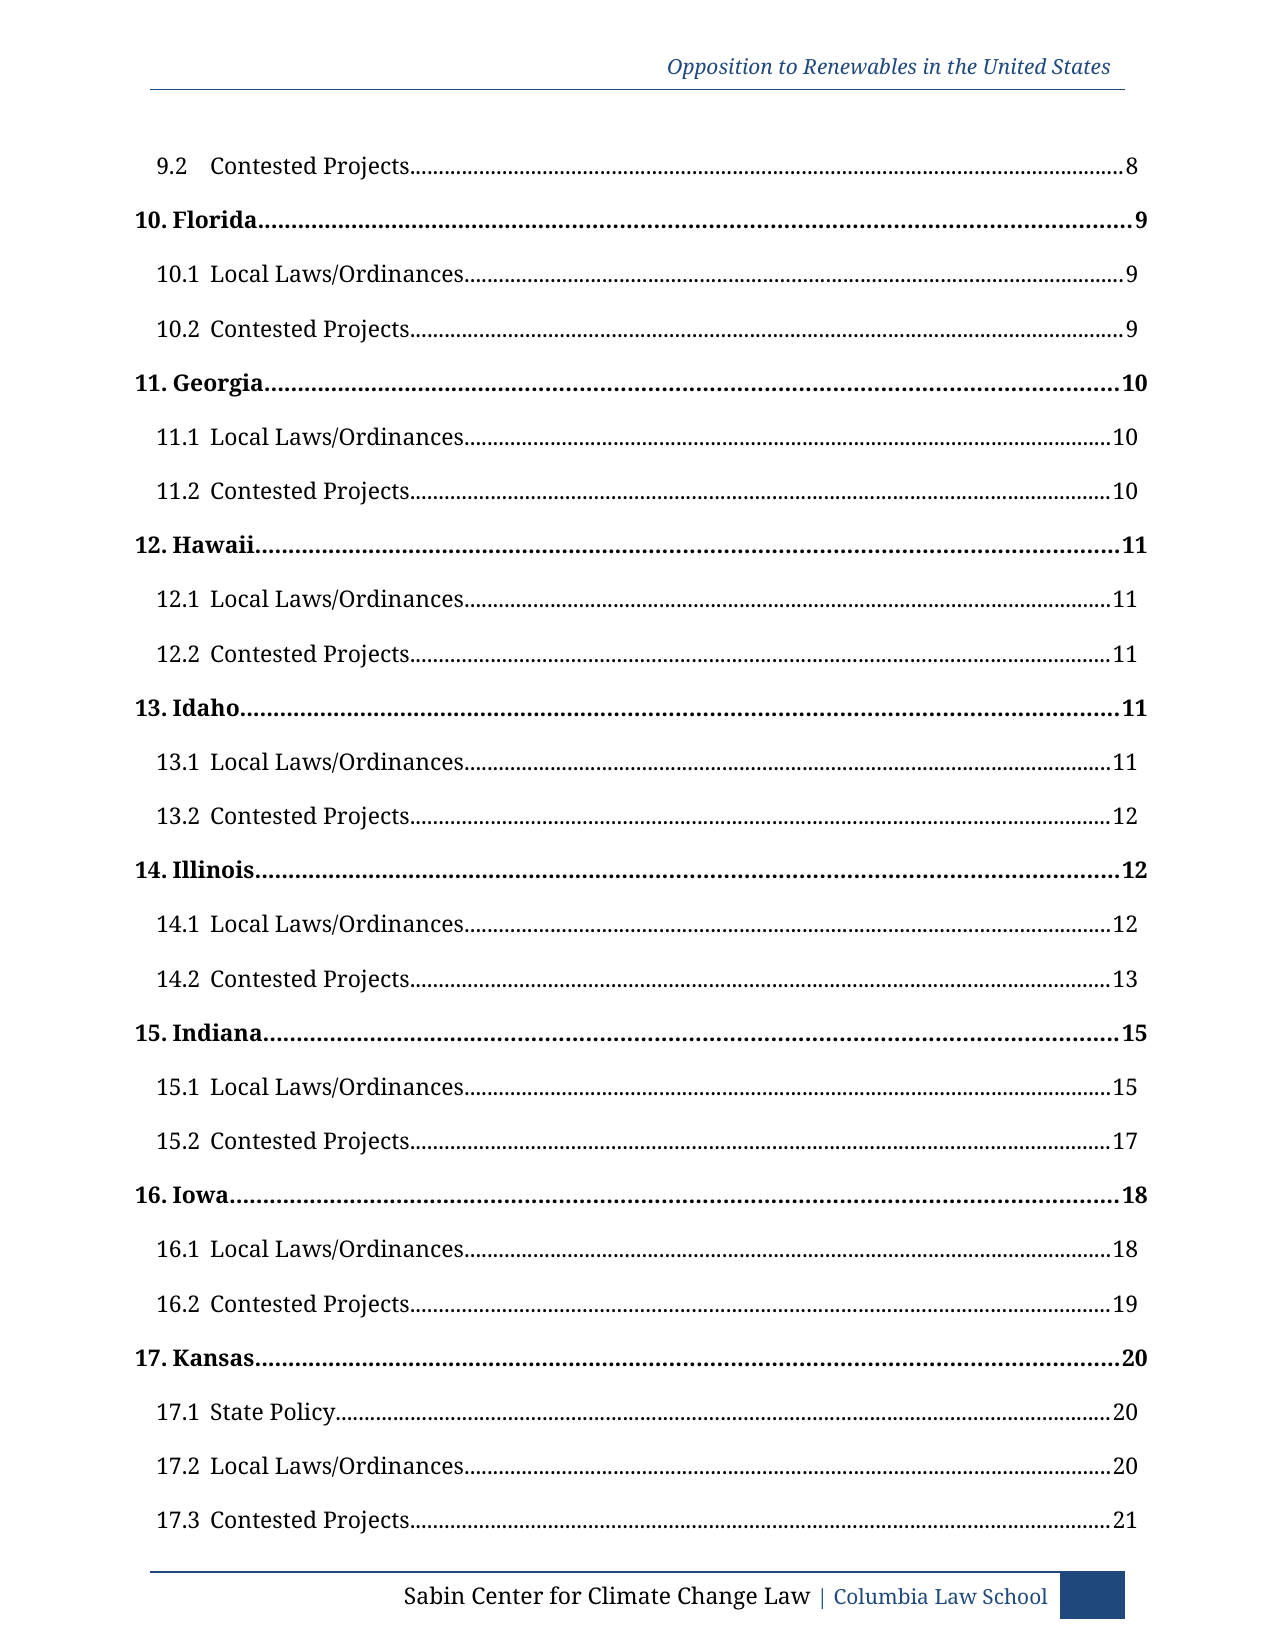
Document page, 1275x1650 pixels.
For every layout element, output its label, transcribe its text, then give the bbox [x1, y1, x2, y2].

text 12.1 Local Laws/Ordinances 11 [156, 583, 1140, 614]
text 11. Georgia 10 [135, 367, 1140, 398]
text 9.2 Contested Projects 8 [156, 150, 1140, 181]
text 17.2 Local Laws/Ordinances 20 [156, 1450, 1140, 1481]
text 16.2 Contested Projects 19 [156, 1287, 1140, 1319]
text 12. Hawaii 11 [135, 529, 1140, 560]
text 17. Kansas 20 [135, 1342, 1140, 1373]
text 13.2 Contested Projects 12 [156, 800, 1140, 831]
text 17.1 State Policy 20 [156, 1396, 1140, 1427]
text 12.2 Contested Projects 11 [156, 637, 1140, 669]
text 14. Illinois 12 [135, 854, 1140, 885]
text 10.1 Local Laws/Ordinances 9 [156, 258, 1140, 289]
text 14.2 Contested Projects 13 [156, 962, 1140, 994]
text 13.1 Local Laws/Ordinances 11 [156, 746, 1140, 777]
text 14.1 Local Laws/Ordinances 12 [156, 908, 1140, 939]
text 17.3 Contested Projects 21 [156, 1504, 1140, 1535]
text 10.2 Contested Projects 9 [156, 312, 1140, 344]
text 15.2 Contested Projects 17 [156, 1125, 1140, 1156]
text 15. Indiana 15 [135, 1017, 1140, 1048]
text 11.2 Contested Projects 10 [156, 475, 1140, 506]
text 11.1 Local Laws/Ordinances 10 [156, 421, 1140, 452]
text 16.1 Local Laws/Ordinances 18 [156, 1233, 1140, 1264]
text 10. Florida 9 [135, 204, 1140, 235]
text 13. Idaho 11 [135, 692, 1140, 723]
text 15.1 Local Laws/Ordinances 15 [156, 1071, 1140, 1102]
text 16. Iowa 18 [135, 1179, 1140, 1210]
